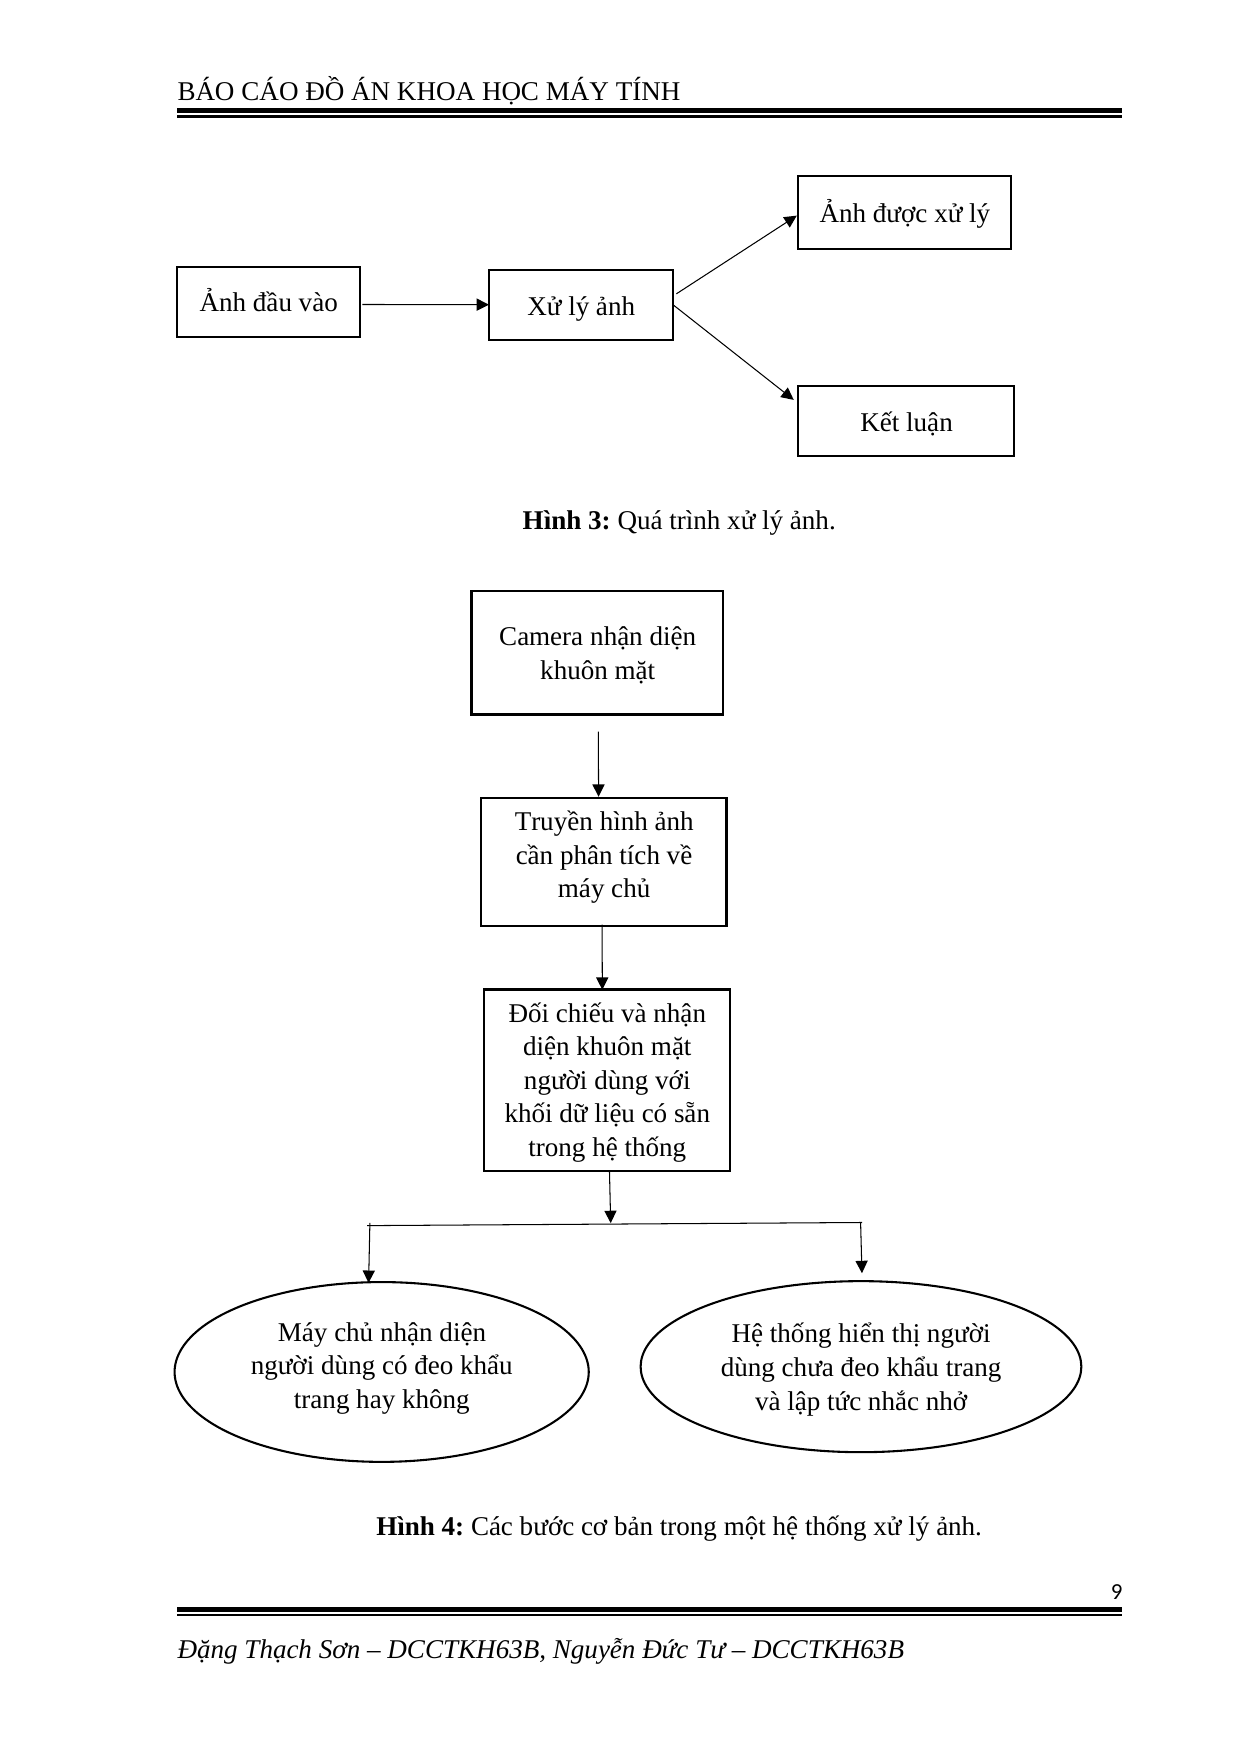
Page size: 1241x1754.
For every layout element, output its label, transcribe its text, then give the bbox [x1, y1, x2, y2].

text Hình 4: Các bước cơ bản trong một hệ thống xử lý ảnh. [177, 1510, 1122, 1541]
text Hình 3: Quá trình xử lý ảnh. [177, 504, 1122, 535]
